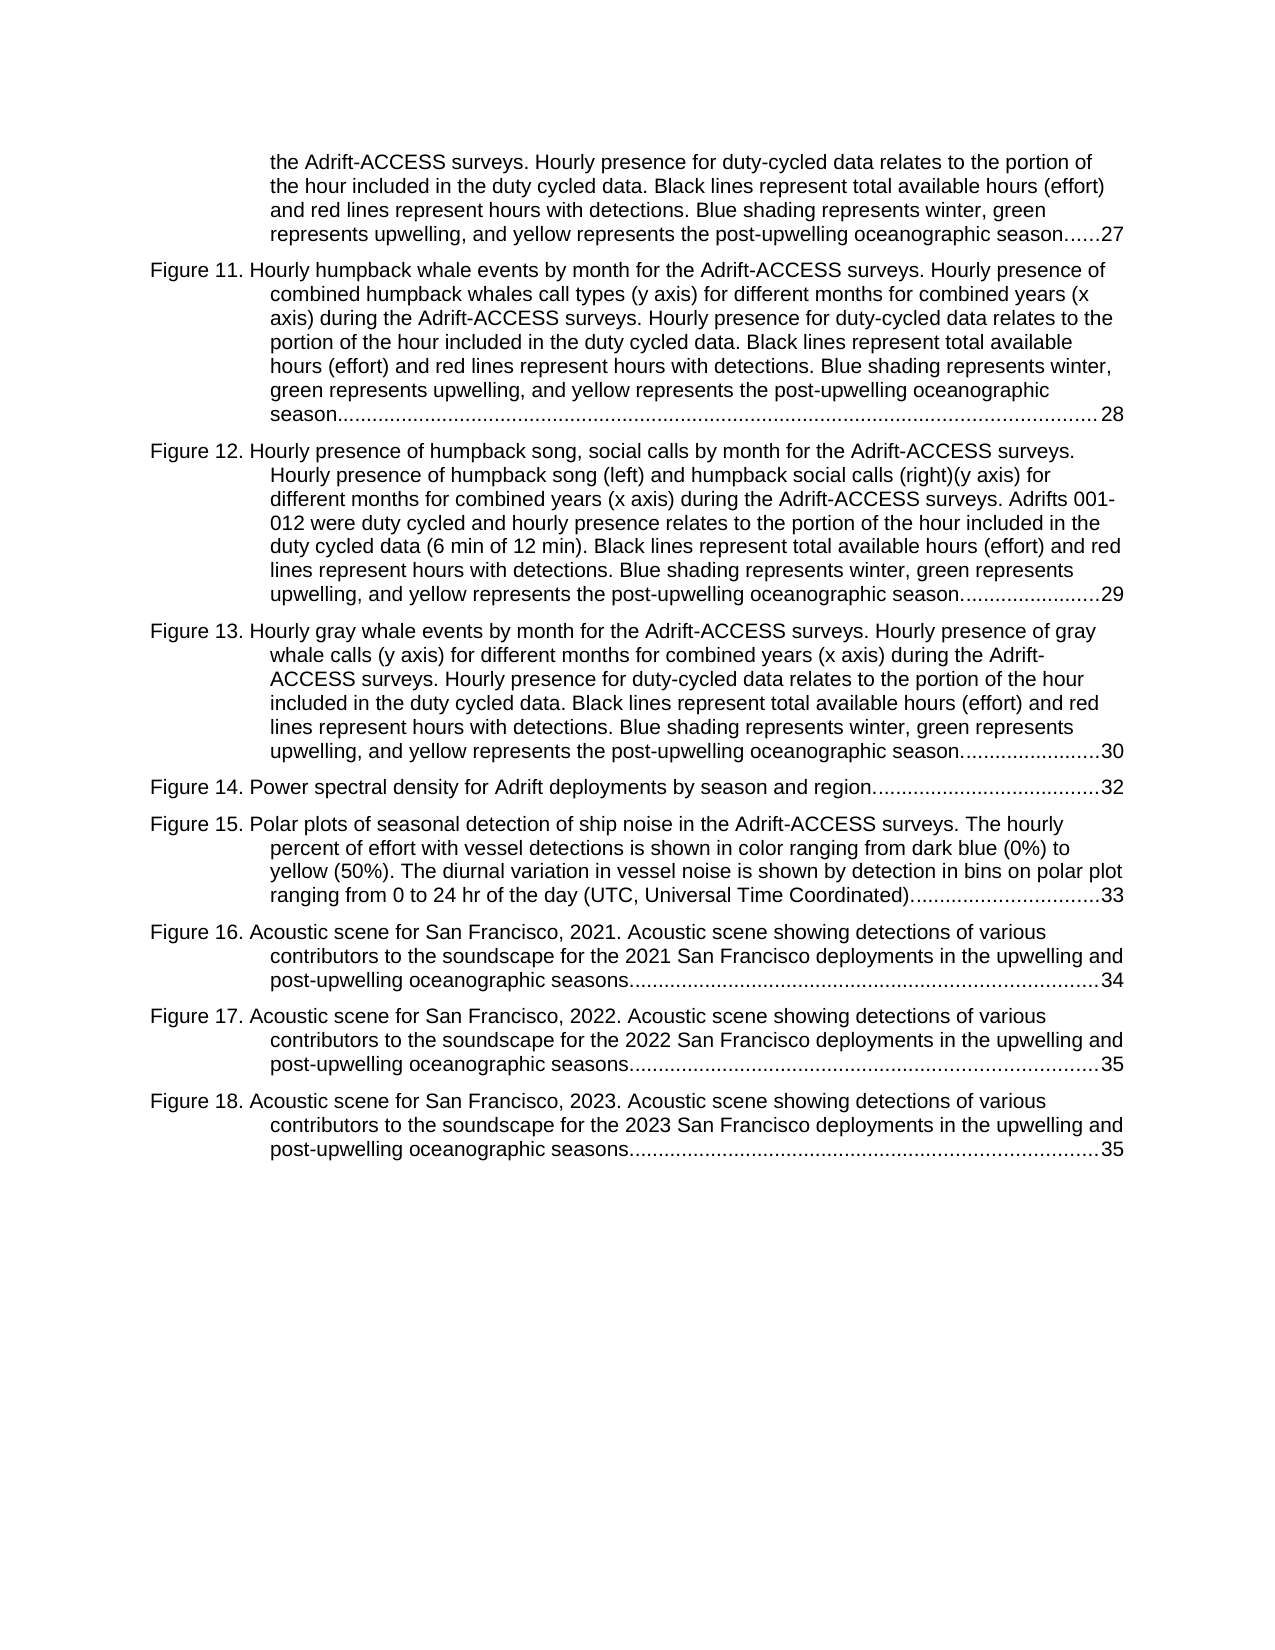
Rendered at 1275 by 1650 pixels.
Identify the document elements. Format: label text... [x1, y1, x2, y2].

text Figure 15. Polar plots of seasonal detection of ship noise in the Adrift-ACCESS surveys. The hourly percent of effort with vessel detections is shown in color ranging from dark blue (0%) to yellow (50%). The diurnal variation in vessel noise is shown by detection in bins on polar plot ranging from 0 to 24 hr of the day (UTC, Universal Time Coordinated). 33 [150, 811, 1125, 907]
text Figure 17. Acoustic scene for San Francisco, 2022. Acoustic scene showing detections of various contributors to the soundscape for the 2022 San Francisco deployments in the upwelling and post-upwelling oceanographic seasons. 35 [150, 1004, 1125, 1076]
text Figure 13. Hourly gray whale events by month for the Adrift-ACCESS surveys. Hourly presence of gray whale calls (y axis) for different months for combined years (x axis) during the Adrift-ACCESS surveys. Hourly presence for duty-cycled data relates to the portion of the hour included in the duty cycled data. Black lines represent total available hours (effort) and red lines represent hours with detections. Blue shading represents winter, green represents upwelling, and yellow represents the post-upwelling oceanographic season. 30 [150, 619, 1125, 762]
text Figure 11. Hourly humpback whale events by month for the Adrift-ACCESS surveys. Hourly presence of combined humpback whales call types (y axis) for different months for combined years (x axis) during the Adrift-ACCESS surveys. Hourly presence for duty-cycled data relates to the portion of the hour included in the duty cycled data. Black lines represent total available hours (effort) and red lines represent hours with detections. Blue shading represents winter, green represents upwelling, and yellow represents the post-upwelling oceanographic season. 28 [150, 258, 1125, 426]
text Figure 18. Acoustic scene for San Francisco, 2023. Acoustic scene showing detections of various contributors to the soundscape for the 2023 San Francisco deployments in the upwelling and post-upwelling oceanographic seasons. 35 [150, 1088, 1125, 1160]
text Figure 16. Acoustic scene for San Francisco, 2021. Acoustic scene showing detections of various contributors to the soundscape for the 2021 San Francisco deployments in the upwelling and post-upwelling oceanographic seasons. 34 [150, 920, 1125, 992]
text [150, 150, 1125, 246]
text Figure 14. Power spectral density for Adrift deployments by season and region. 32 [150, 775, 1125, 799]
text Figure 12. Hourly presence of humpback song, social calls by month for the Adrift-ACCESS surveys. Hourly presence of humpback song (left) and humpback social calls (right)(y axis) for different months for combined years (x axis) during the Adrift-ACCESS surveys. Adrifts 001-012 were duty cycled and hourly presence relates to the portion of the hour included in the duty cycled data (6 min of 12 min). Black lines represent total available hours (effort) and red lines represent hours with detections. Blue shading represents winter, green represents upwelling, and yellow represents the post-upwelling oceanographic season. 29 [150, 438, 1125, 606]
